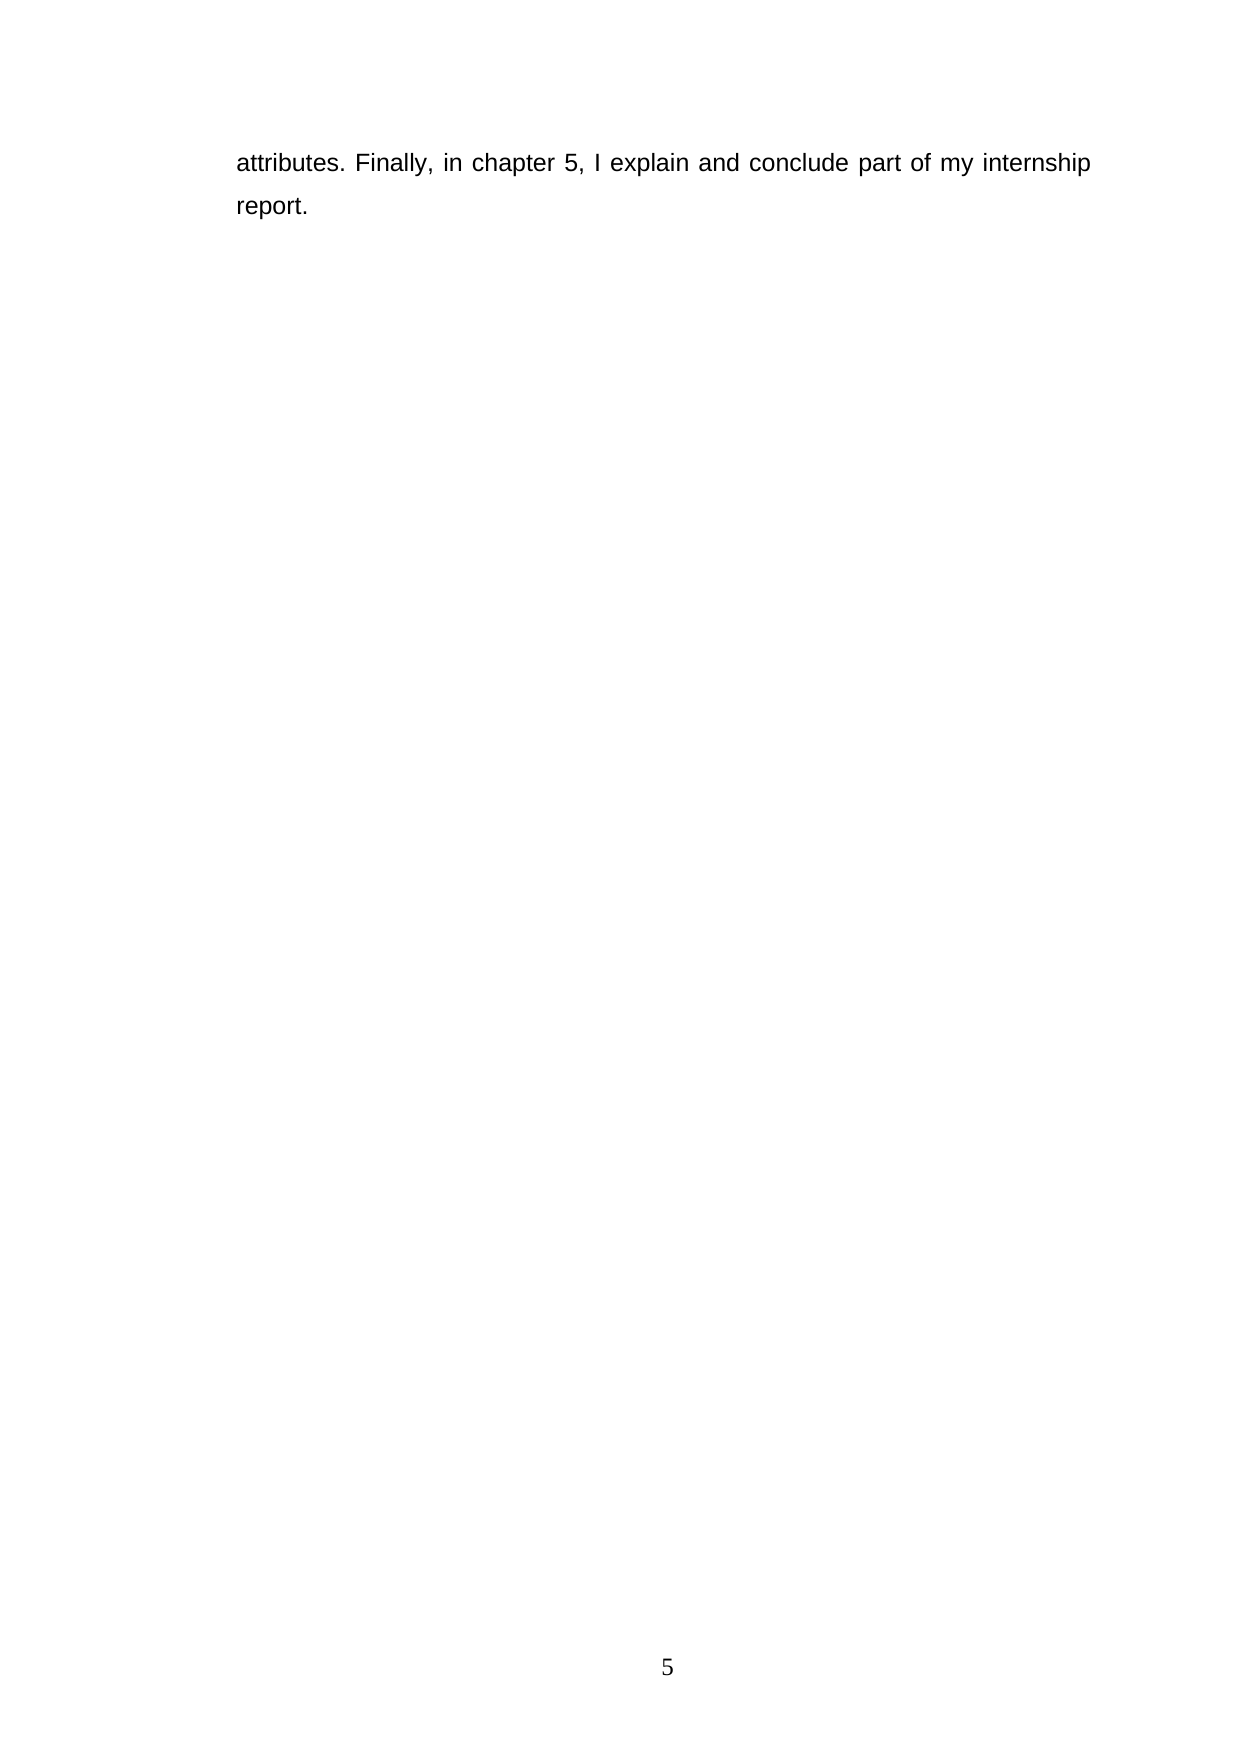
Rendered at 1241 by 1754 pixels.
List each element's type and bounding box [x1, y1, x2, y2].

text [236, 148, 1092, 219]
